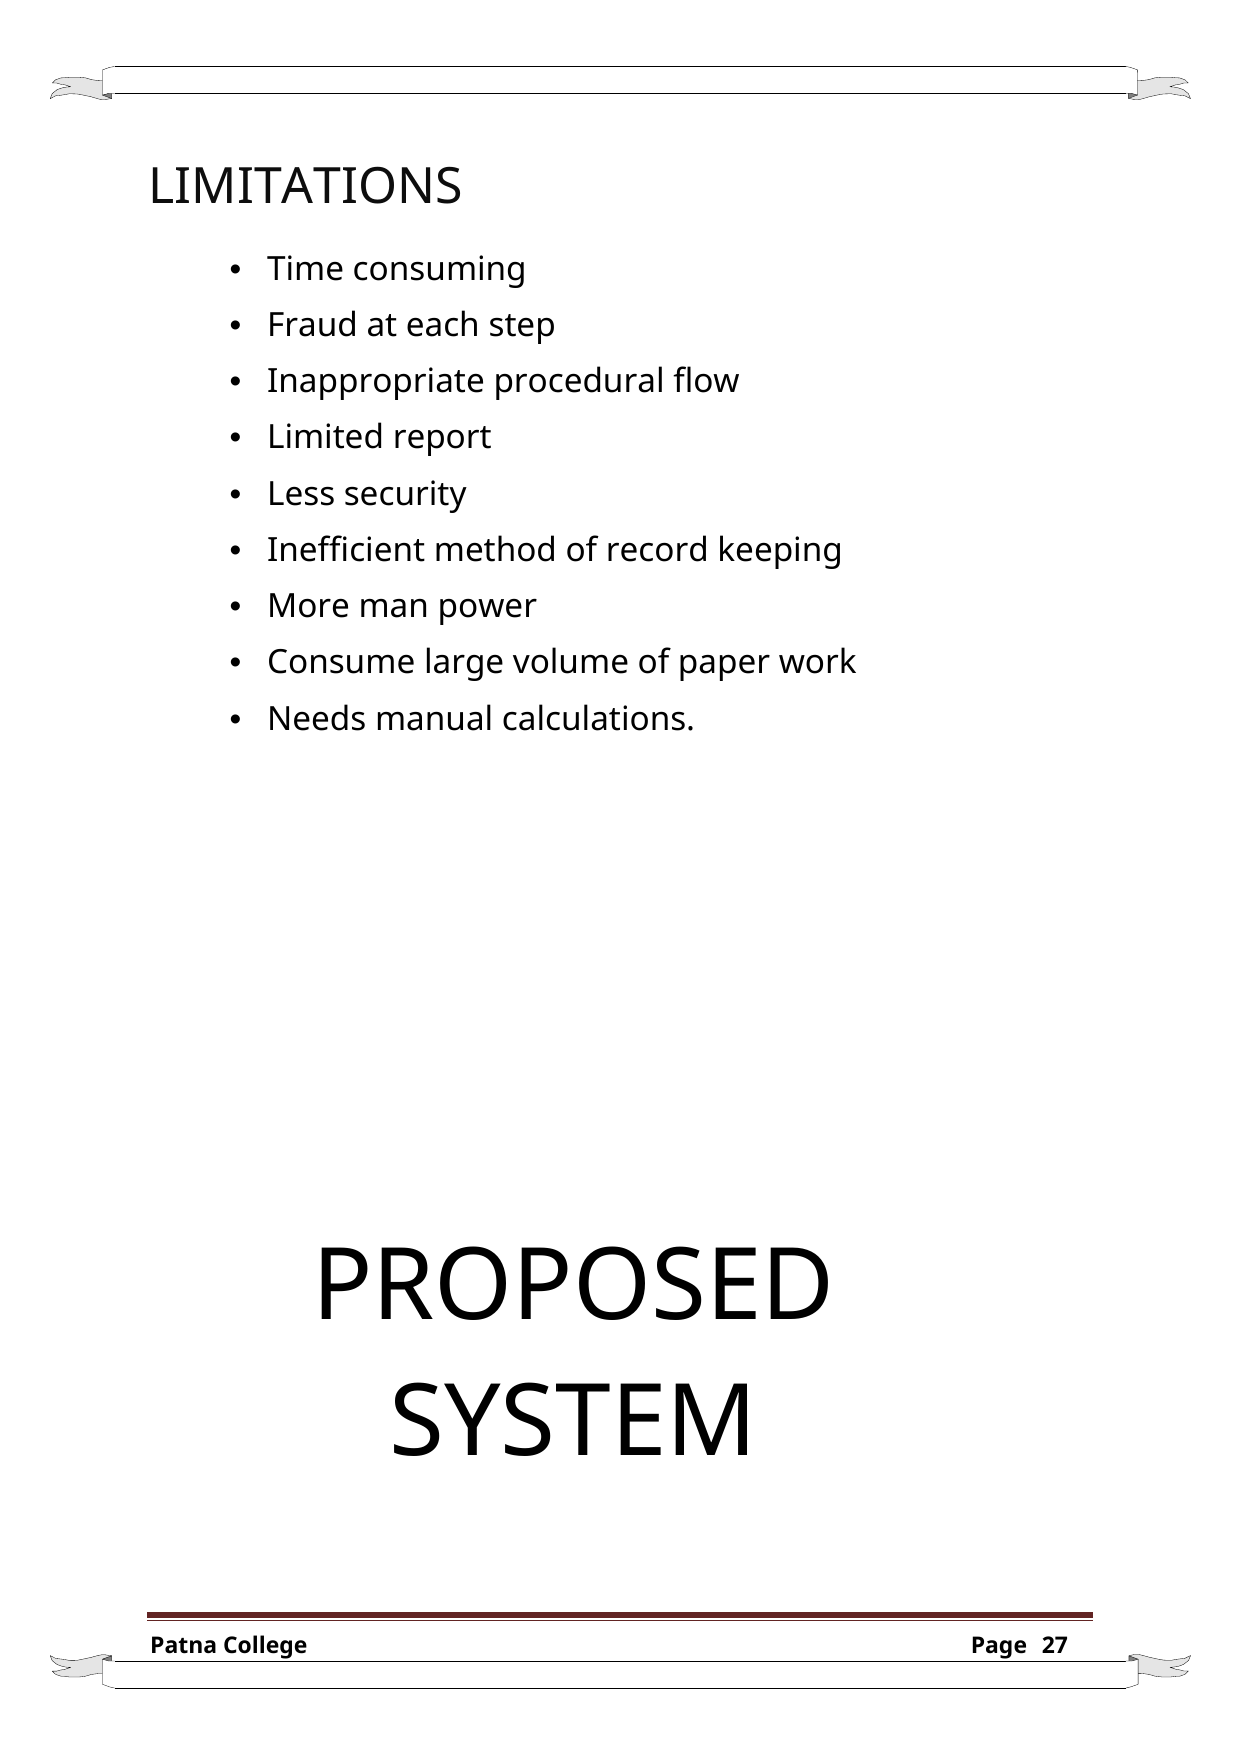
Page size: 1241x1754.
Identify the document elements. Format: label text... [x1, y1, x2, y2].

subtitle LIMITATIONS [148, 150, 1090, 218]
list Fraud at each step [229, 301, 1090, 346]
list Time consuming [229, 244, 1090, 290]
list Limited report [229, 413, 1090, 459]
list Needs manual calculations. [229, 694, 1090, 740]
list Less security [229, 469, 1090, 515]
list Inappropriate procedural flow [229, 357, 1090, 402]
list More man power [229, 582, 1090, 627]
subtitle PROPOSED SYSTEM [163, 1213, 984, 1485]
list Inefficient method of record keeping [229, 526, 1090, 571]
list Consume large volume of paper work [229, 638, 1090, 684]
